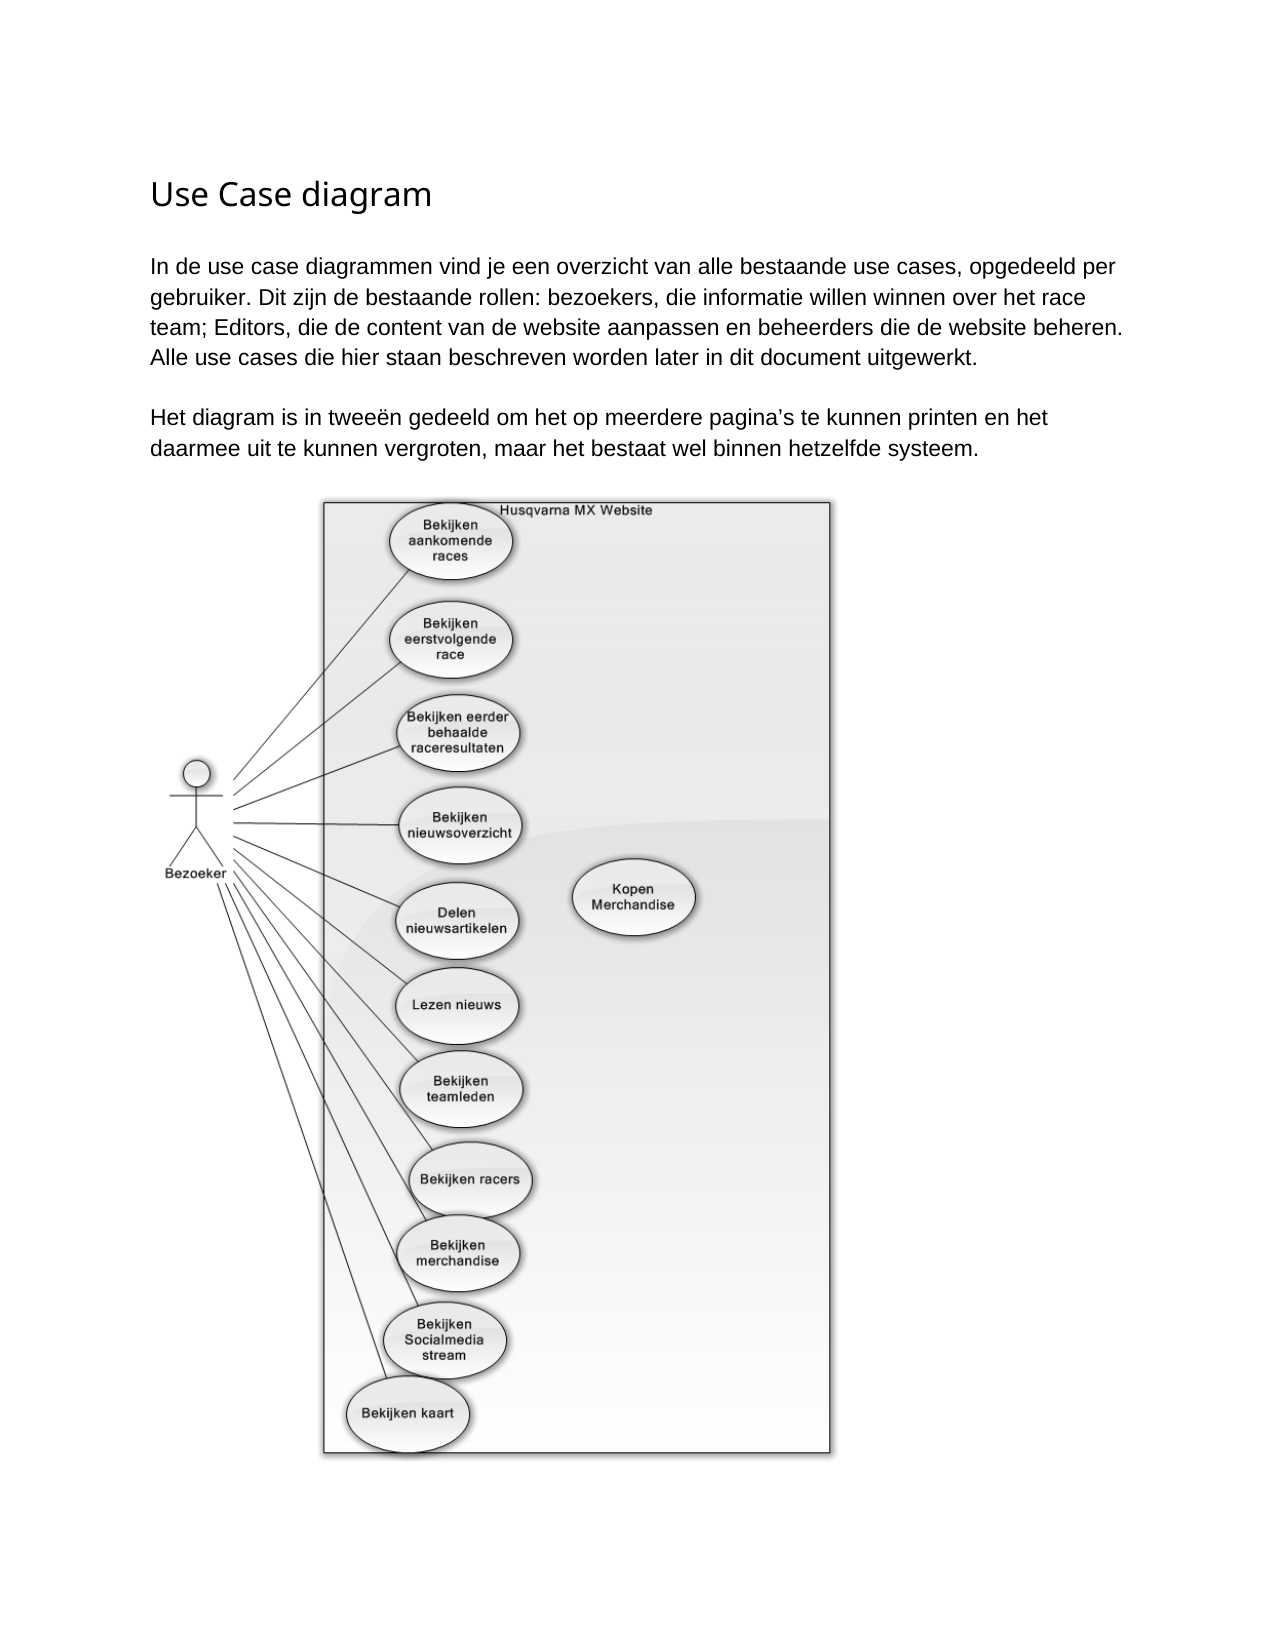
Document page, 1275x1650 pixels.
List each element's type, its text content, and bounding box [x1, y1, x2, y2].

subtitle Use Case diagram [150, 171, 1125, 216]
picture [150, 495, 856, 1479]
text In de use case diagrammen vind je een overzicht van alle bestaande use cases, opgedeeld per gebruiker. Dit zijn de bestaande rollen: bezoekers, die informatie willen winnen over het race team; Editors, die de content van de website aanpassen en beheerders die de website beheren. Alle use cases die hier staan beschreven worden later in dit document uitgewerkt. [150, 253, 1125, 370]
text Het diagram is in tweeën gedeeld om het op meerdere pagina’s te kunnen printen en het daarmee uit te kunnen vergroten, maar het bestaat wel binnen hetzelfde systeem. [150, 404, 1125, 461]
